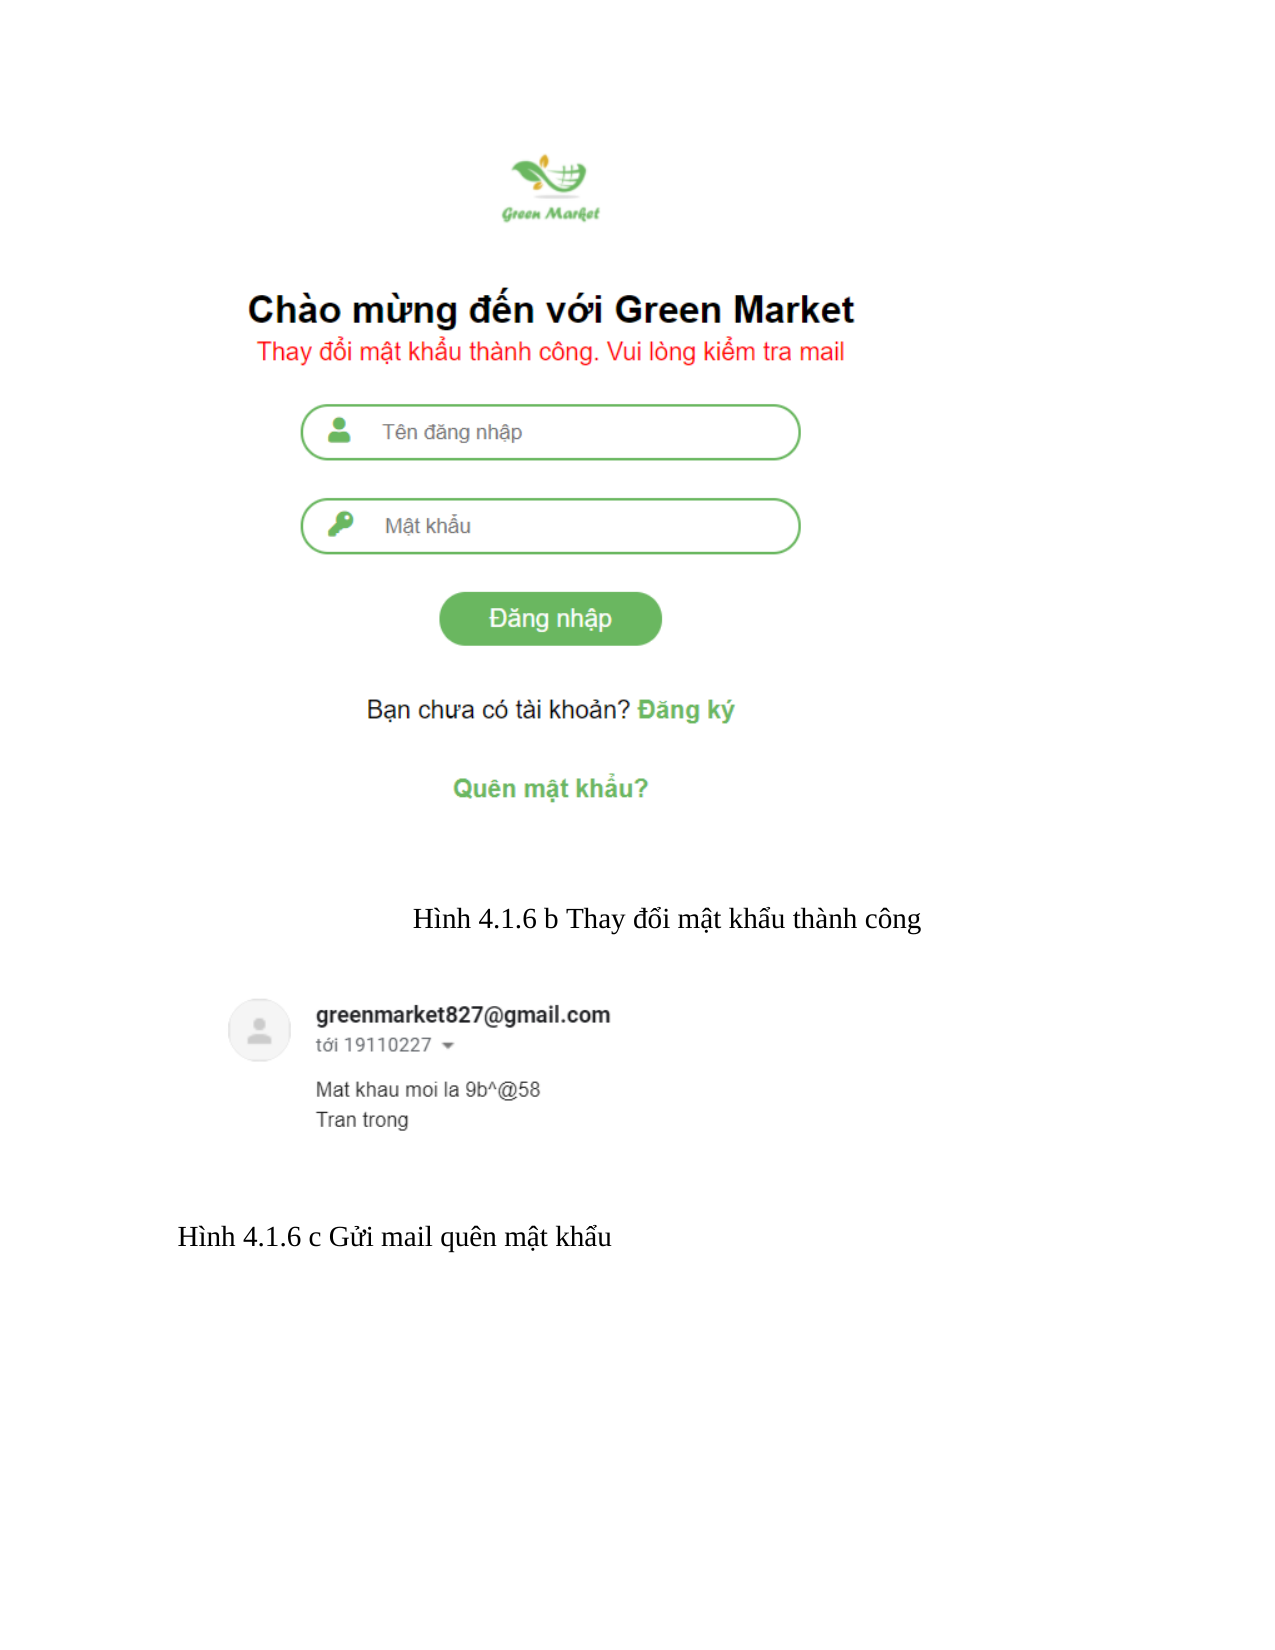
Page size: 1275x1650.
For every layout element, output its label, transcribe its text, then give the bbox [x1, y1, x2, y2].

picture [207, 121, 876, 855]
picture [207, 980, 804, 1171]
text Hình 4.1.6 c Gửi mail quên mật khẩu [177, 1219, 1157, 1253]
text Hình 4.1.6 b Thay đổi mật khẩu thành công [177, 901, 1157, 934]
